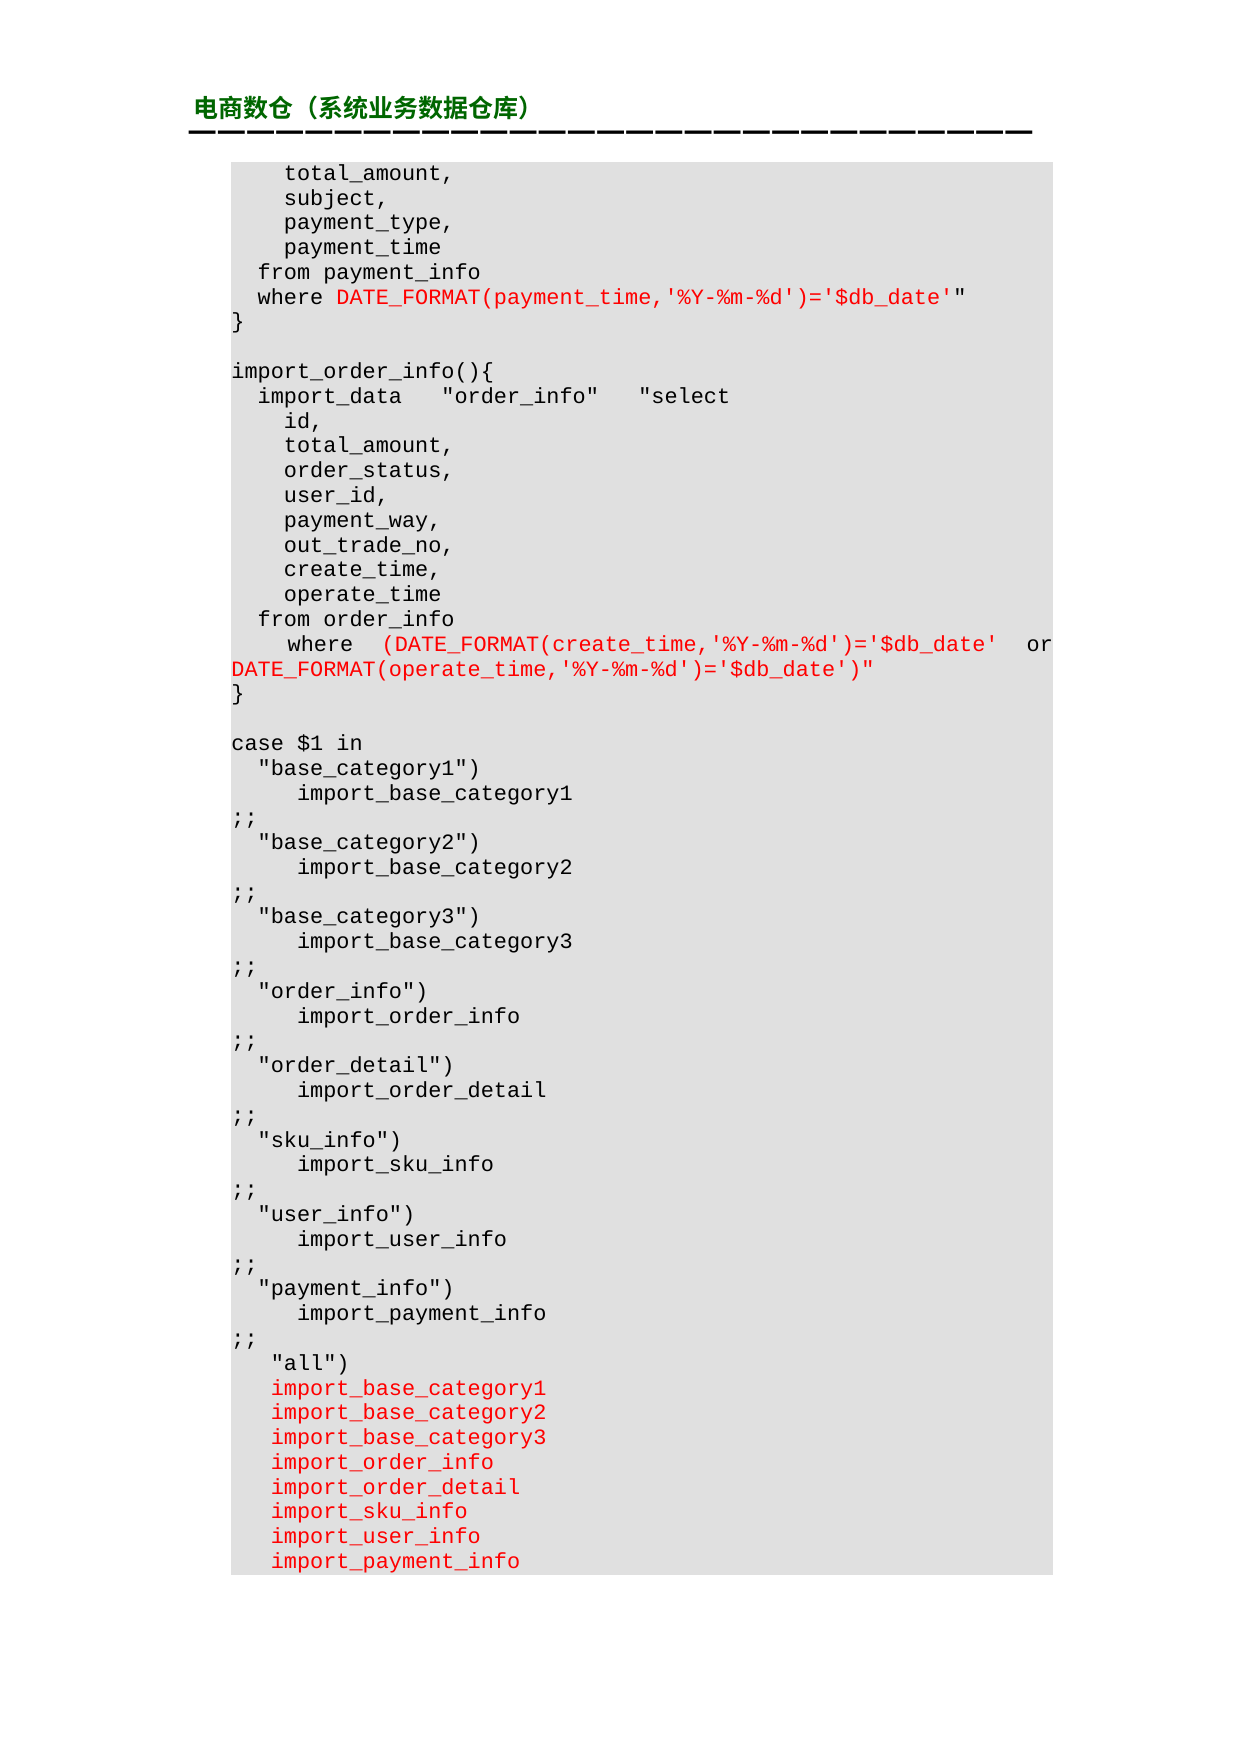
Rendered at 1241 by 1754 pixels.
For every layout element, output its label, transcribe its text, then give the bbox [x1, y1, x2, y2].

text import_sku_info [231, 1154, 1053, 1178]
text create_time, [231, 559, 1053, 583]
text import_base_category3 [231, 931, 1053, 955]
text import_payment_info [231, 1302, 1053, 1327]
text ;; [231, 881, 1053, 906]
text payment_type, [231, 212, 1053, 236]
text } [231, 311, 1053, 336]
text ;; [231, 1253, 1053, 1278]
text } [231, 683, 1053, 707]
text user_id, [231, 484, 1053, 509]
text import_user_info [231, 1526, 1053, 1550]
text import_sku_info [231, 1501, 1053, 1526]
text "sku_info") [231, 1129, 1053, 1154]
text ;; [231, 1178, 1053, 1203]
text ;; [231, 1030, 1053, 1054]
text ;; [231, 1104, 1053, 1129]
text import_order_info [231, 1451, 1053, 1476]
text import_order_detail [231, 1476, 1053, 1501]
text id, [231, 410, 1053, 435]
text import_order_info(){ [231, 360, 1053, 385]
text ;; [231, 955, 1053, 980]
text out_trade_no, [231, 534, 1053, 559]
text "user_info") [231, 1203, 1053, 1228]
text total_amount, [231, 162, 1053, 187]
text import_payment_info [231, 1550, 1053, 1575]
text import_data "order_info" "select [231, 385, 1053, 410]
text import_order_info [231, 1005, 1053, 1030]
text import_base_category2 [231, 1402, 1053, 1426]
text import_order_detail [231, 1079, 1053, 1104]
text import_user_info [231, 1228, 1053, 1253]
text "order_detail") [231, 1054, 1053, 1079]
text operate_time [231, 583, 1053, 608]
text case $1 in [231, 732, 1053, 757]
text from payment_info [231, 261, 1053, 286]
text payment_time [231, 236, 1053, 261]
text order_status, [231, 459, 1053, 484]
text where (DATE_FORMAT(create_time,'%Y-%m-%d')='$db_date' or DATE_FORMAT(operate_time,'%Y-%m-%d')='$db_date')" [231, 633, 1053, 683]
text "base_category1") [231, 757, 1053, 782]
text "payment_info") [231, 1278, 1053, 1302]
text import_base_category2 [231, 856, 1053, 881]
text subject, [231, 187, 1053, 212]
text from order_info [231, 608, 1053, 633]
text "base_category3") [231, 906, 1053, 931]
text import_base_category1 [231, 782, 1053, 807]
text total_amount, [231, 435, 1053, 459]
text import_base_category3 [231, 1426, 1053, 1451]
text payment_way, [231, 509, 1053, 534]
text "all") [231, 1352, 1053, 1377]
text where DATE_FORMAT(payment_time,'%Y-%m-%d')='$db_date'" [231, 286, 1053, 311]
text ;; [231, 1327, 1053, 1352]
text "order_info") [231, 980, 1053, 1005]
text import_base_category1 [231, 1377, 1053, 1402]
text "base_category2") [231, 831, 1053, 856]
text ;; [231, 807, 1053, 831]
